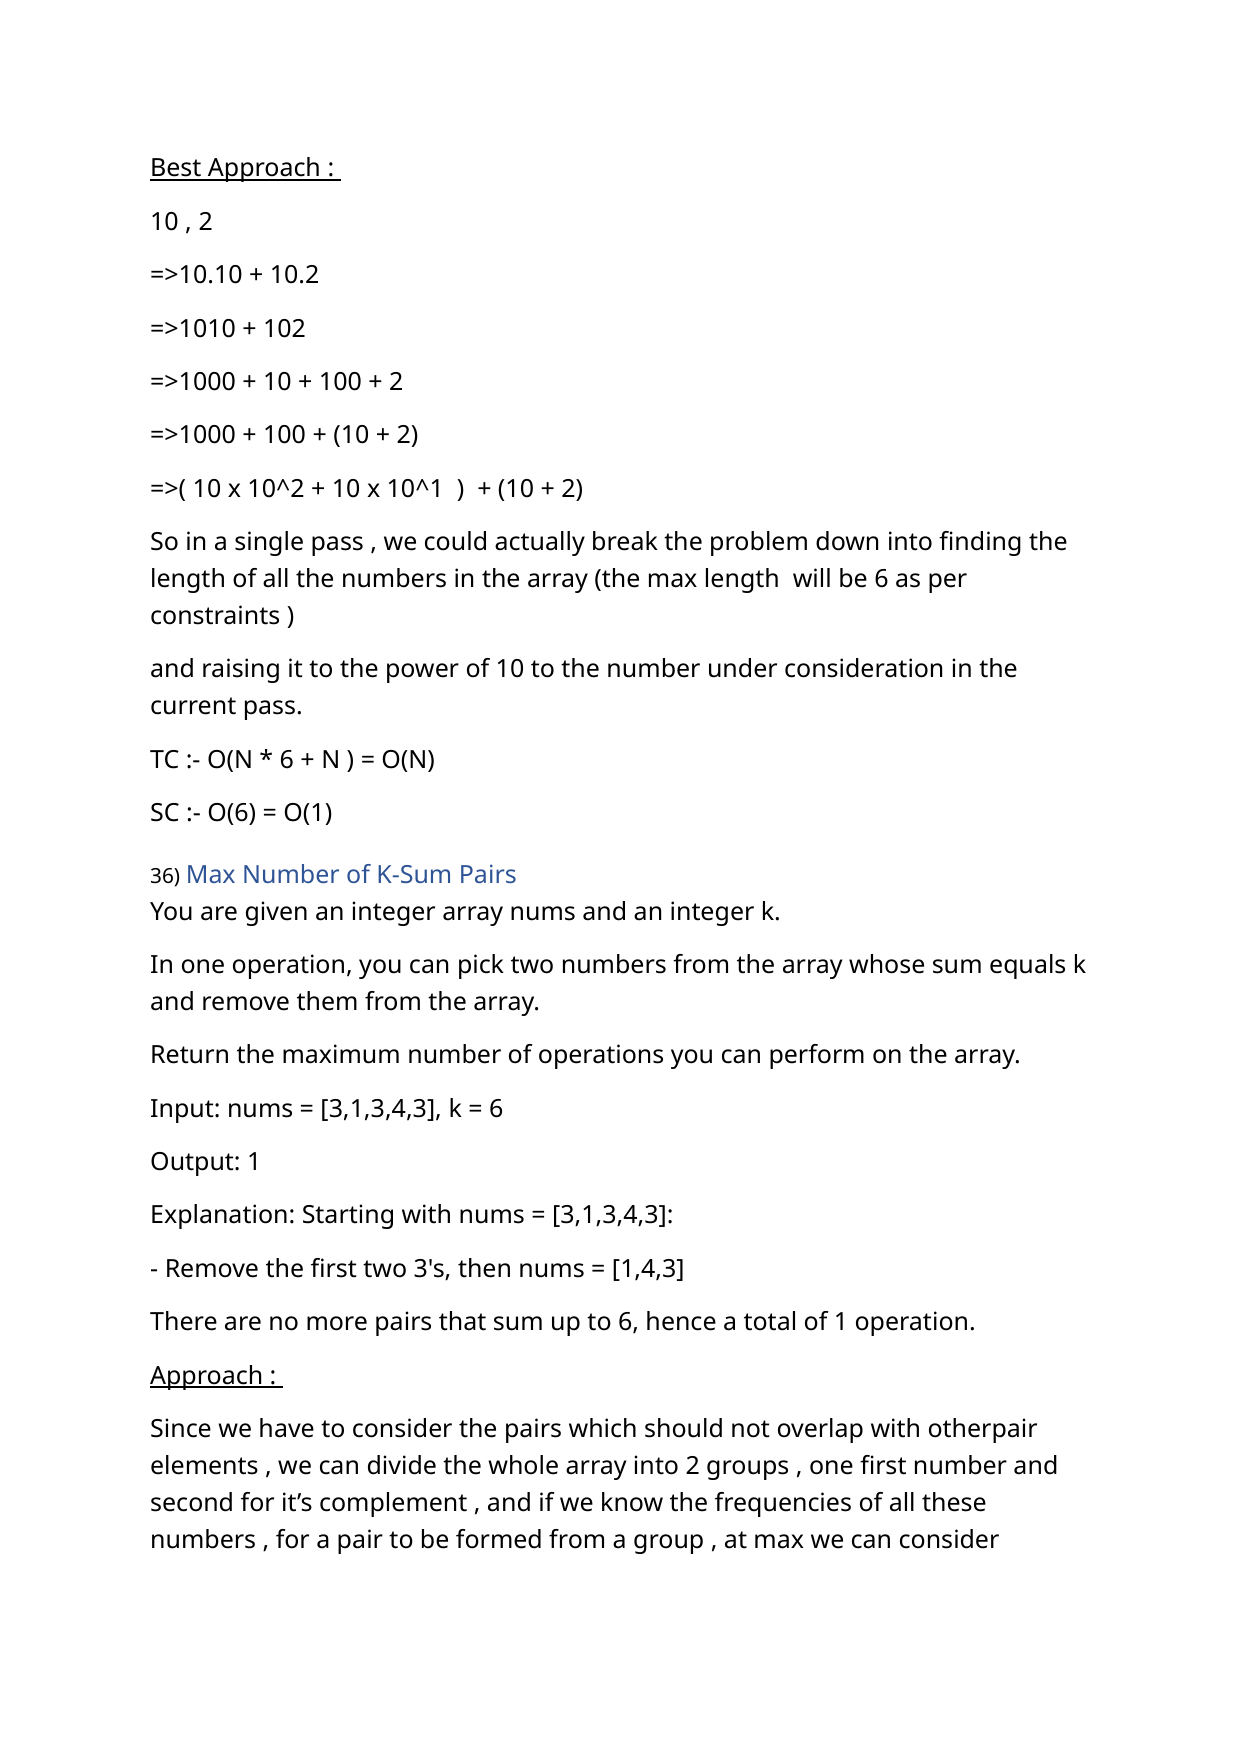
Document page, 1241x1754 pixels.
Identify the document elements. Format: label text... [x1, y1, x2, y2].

subtitle Max Number of K-Sum Pairs [150, 856, 1090, 891]
text =>1000 + 10 + 100 + 2 [150, 364, 1090, 398]
text In one operation, you can pick two numbers from the array whose sum equals k and remove them from the array. [150, 947, 1090, 1017]
text There are no more pairs that sum up to 6, hence a total of 1 operation. [150, 1304, 1090, 1338]
text =>( 10 x 10^2 + 10 x 10^1 ) + (10 + 2) [150, 471, 1090, 505]
text Output: 1 [150, 1144, 1090, 1178]
text So in a single pass , we could actually break the problem down into finding the length of all the numbers in the array (the max length will be 6 as per constraints ) [150, 524, 1090, 632]
text Input: nums = [3,1,3,4,3], k = 6 [150, 1090, 1090, 1124]
text =>10.10 + 10.2 [150, 257, 1090, 291]
text and raising it to the power of 10 to the number under consideration in the current pass. [150, 651, 1090, 722]
text =>1010 + 102 [150, 310, 1090, 344]
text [150, 1411, 1090, 1555]
text Return the maximum number of operations you can perform on the array. [150, 1037, 1090, 1071]
text SC :- O(6) = O(1) [150, 795, 1090, 829]
text =>1000 + 100 + (10 + 2) [150, 417, 1090, 451]
text - Remove the first two 3's, then nums = [1,4,3] [150, 1251, 1090, 1285]
text Approach : [150, 1357, 1090, 1392]
text 10 , 2 [150, 203, 1090, 237]
text Explanation: Starting with nums = [3,1,3,4,3]: [150, 1197, 1090, 1231]
text Best Approach : [150, 150, 1090, 184]
text TC :- O(N * 6 + N ) = O(N) [150, 741, 1090, 775]
text You are given an integer array nums and an integer k. [150, 893, 1090, 927]
